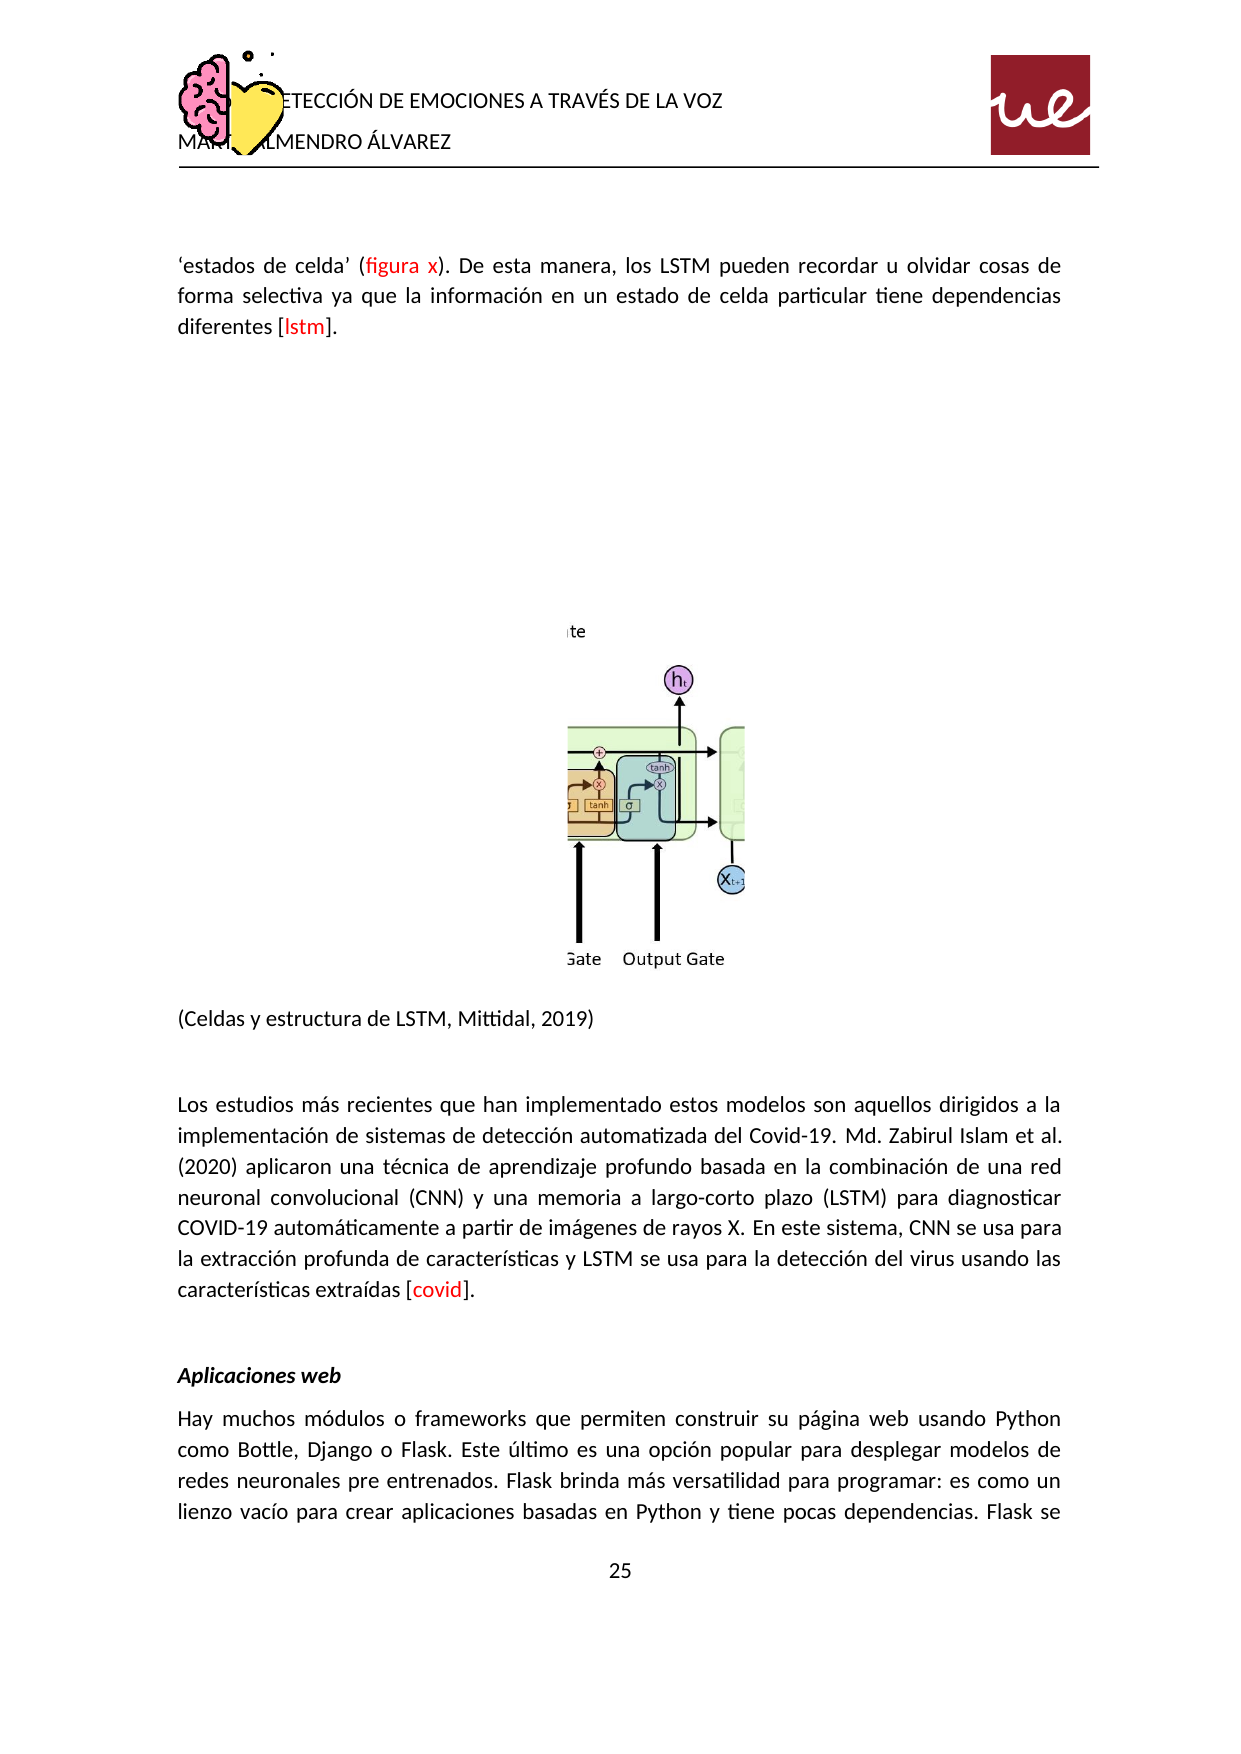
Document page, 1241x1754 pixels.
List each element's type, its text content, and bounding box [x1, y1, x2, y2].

picture [177, 50, 284, 154]
text (Celdas y estructura de LSTM, Mittidal, 2019) [177, 1004, 1063, 1032]
text Aplicaciones web [177, 1361, 1063, 1389]
picture [990, 55, 1091, 155]
picture [568, 615, 745, 976]
text Los estudios más recientes que han implementado estos modelos son aquellos dirigidos a la implementación de sistemas de detección automatizada del Covid-19. Md. Zabirul Islam et al. (2020) aplicaron una técnica de aprendizaje profundo basada en la combinación de una red neuronal convolucional (CNN) y una memoria a largo-corto plazo (LSTM) para diagnosticar COVID-19 automáticamente a partir de imágenes de rayos X. En este sistema, CNN se usa para la extracción profunda de características y LSTM se usa para la detección del virus usando las características extraídas [covid]. [177, 1091, 1063, 1303]
